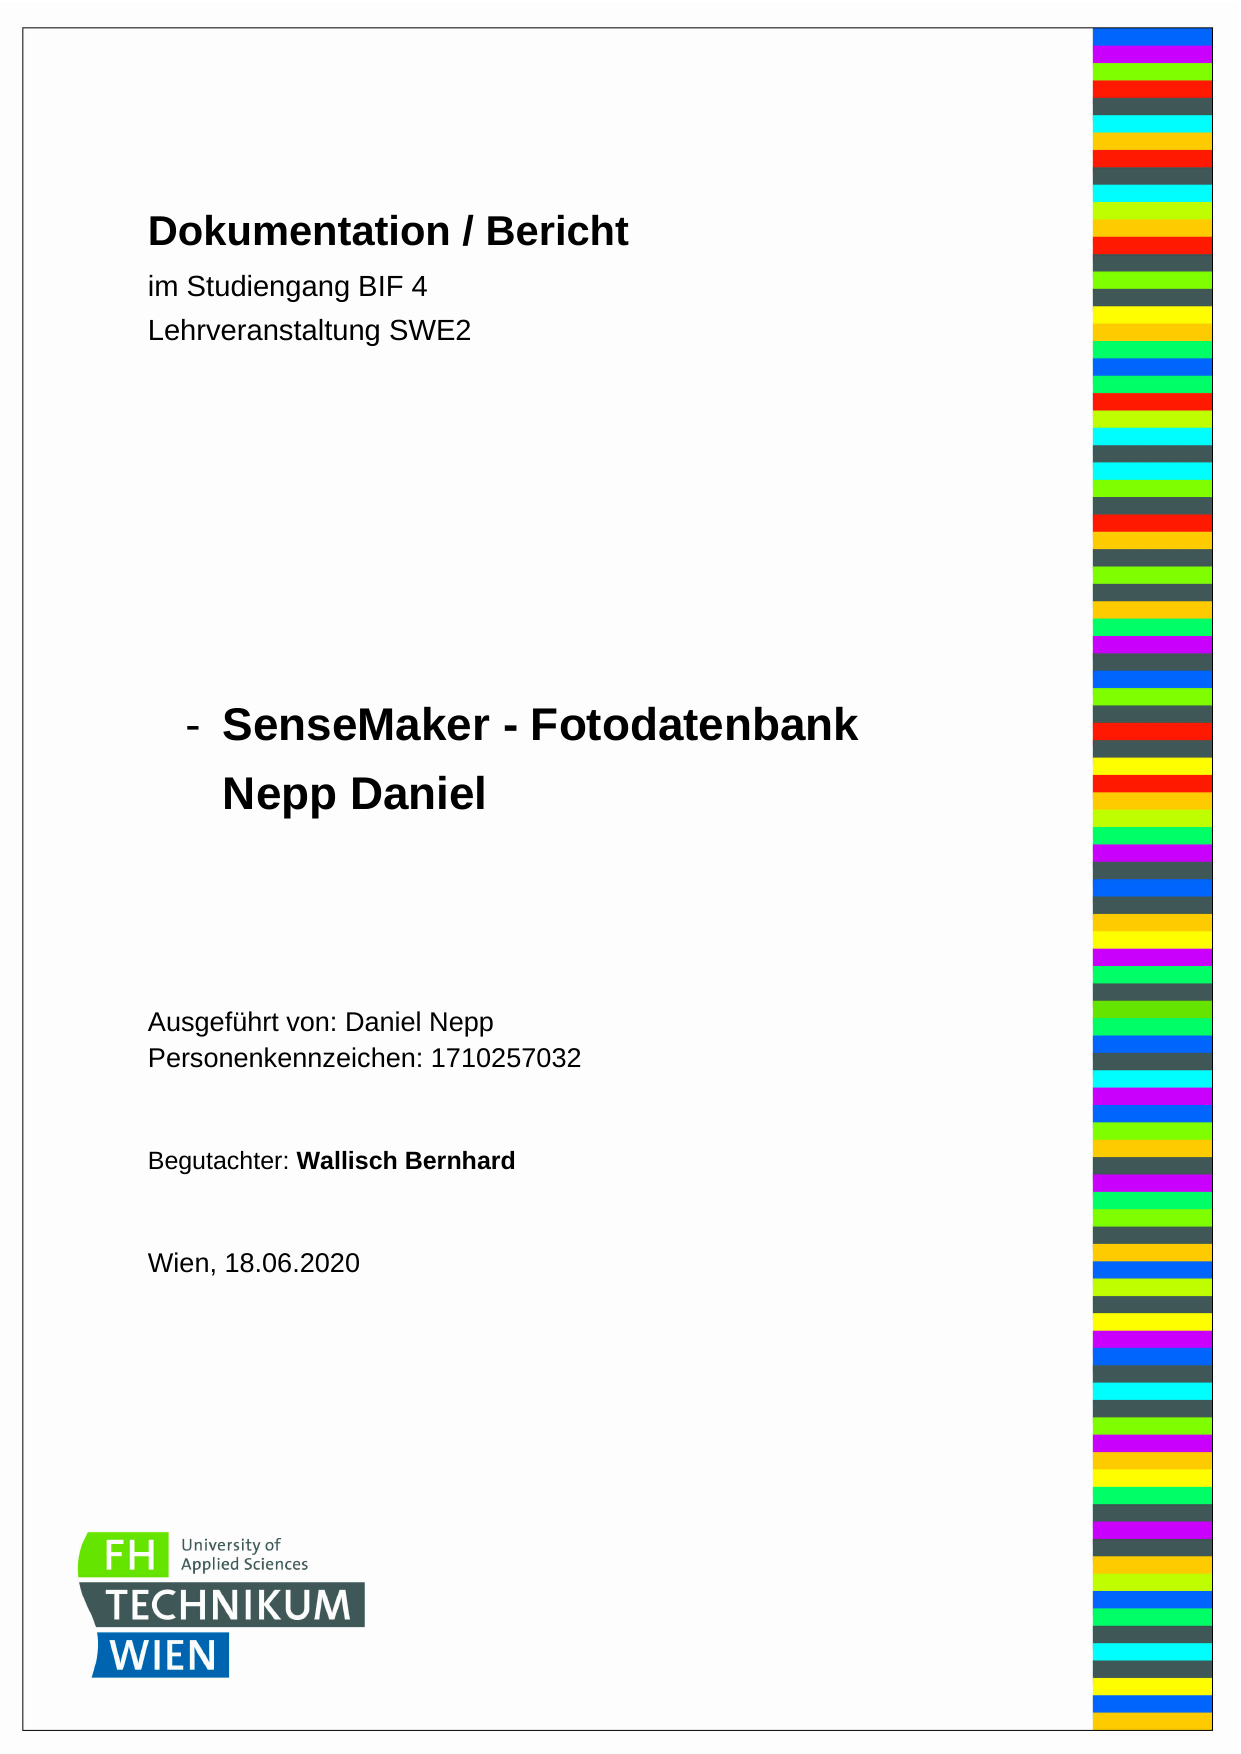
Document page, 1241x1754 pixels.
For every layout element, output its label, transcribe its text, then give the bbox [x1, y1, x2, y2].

text Lehrveranstaltung SWE2 [148, 313, 1092, 346]
text Ausgeführt von: Daniel Nepp Personenkennzeichen: 1710257032 [148, 1006, 1092, 1073]
text Begutachter: Wallisch Bernhard [148, 1146, 1092, 1174]
picture [0, 2, 1238, 1754]
text im Studiengang BIF 4 [148, 269, 1092, 303]
list SenseMaker - Fotodatenbank Nepp Daniel [185, 698, 1092, 819]
text Wien, 18.06.2020 [148, 1247, 1092, 1278]
text Dokumentation / Bericht [148, 207, 1092, 255]
